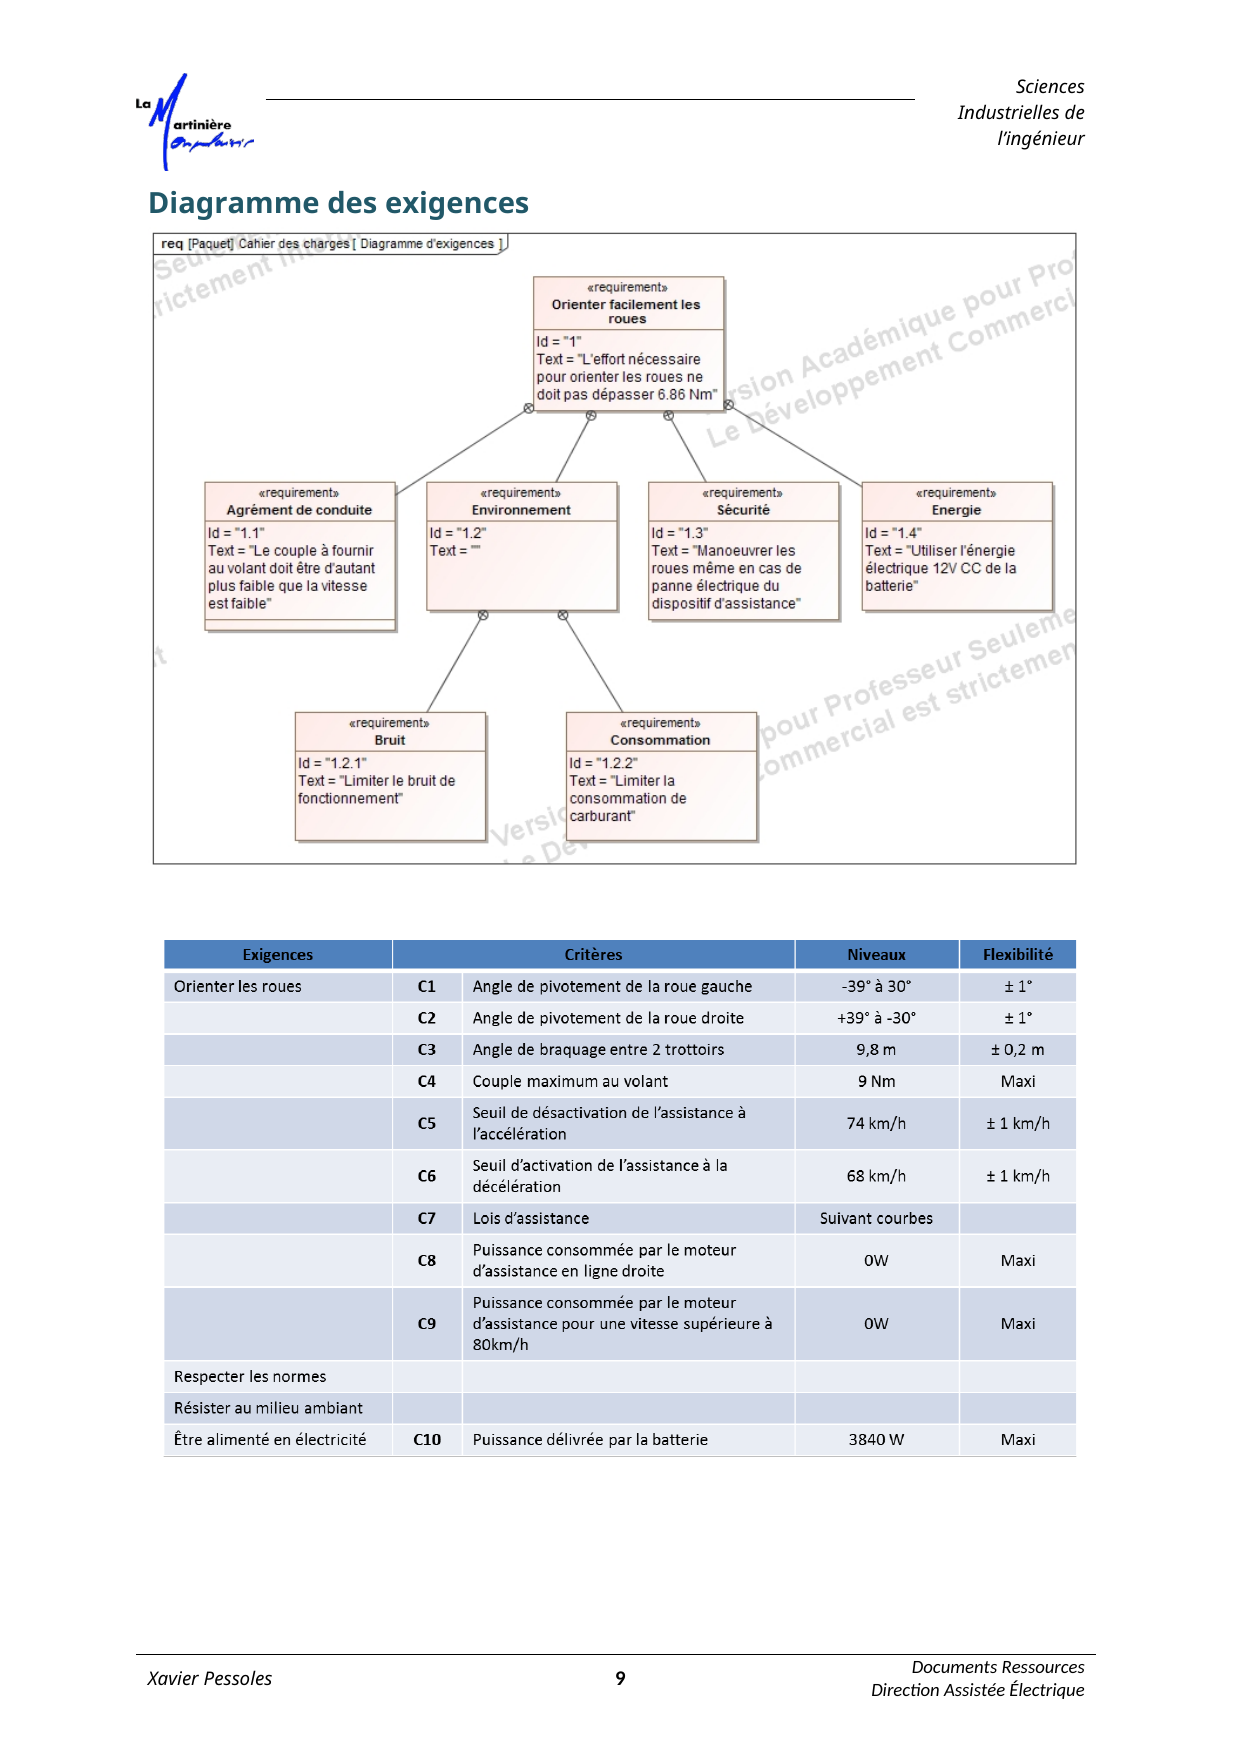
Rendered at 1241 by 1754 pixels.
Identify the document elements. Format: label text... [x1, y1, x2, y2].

subtitle Diagramme des exigences [148, 182, 1093, 222]
picture [163, 938, 1077, 1461]
picture [136, 73, 254, 171]
picture [147, 227, 1093, 881]
